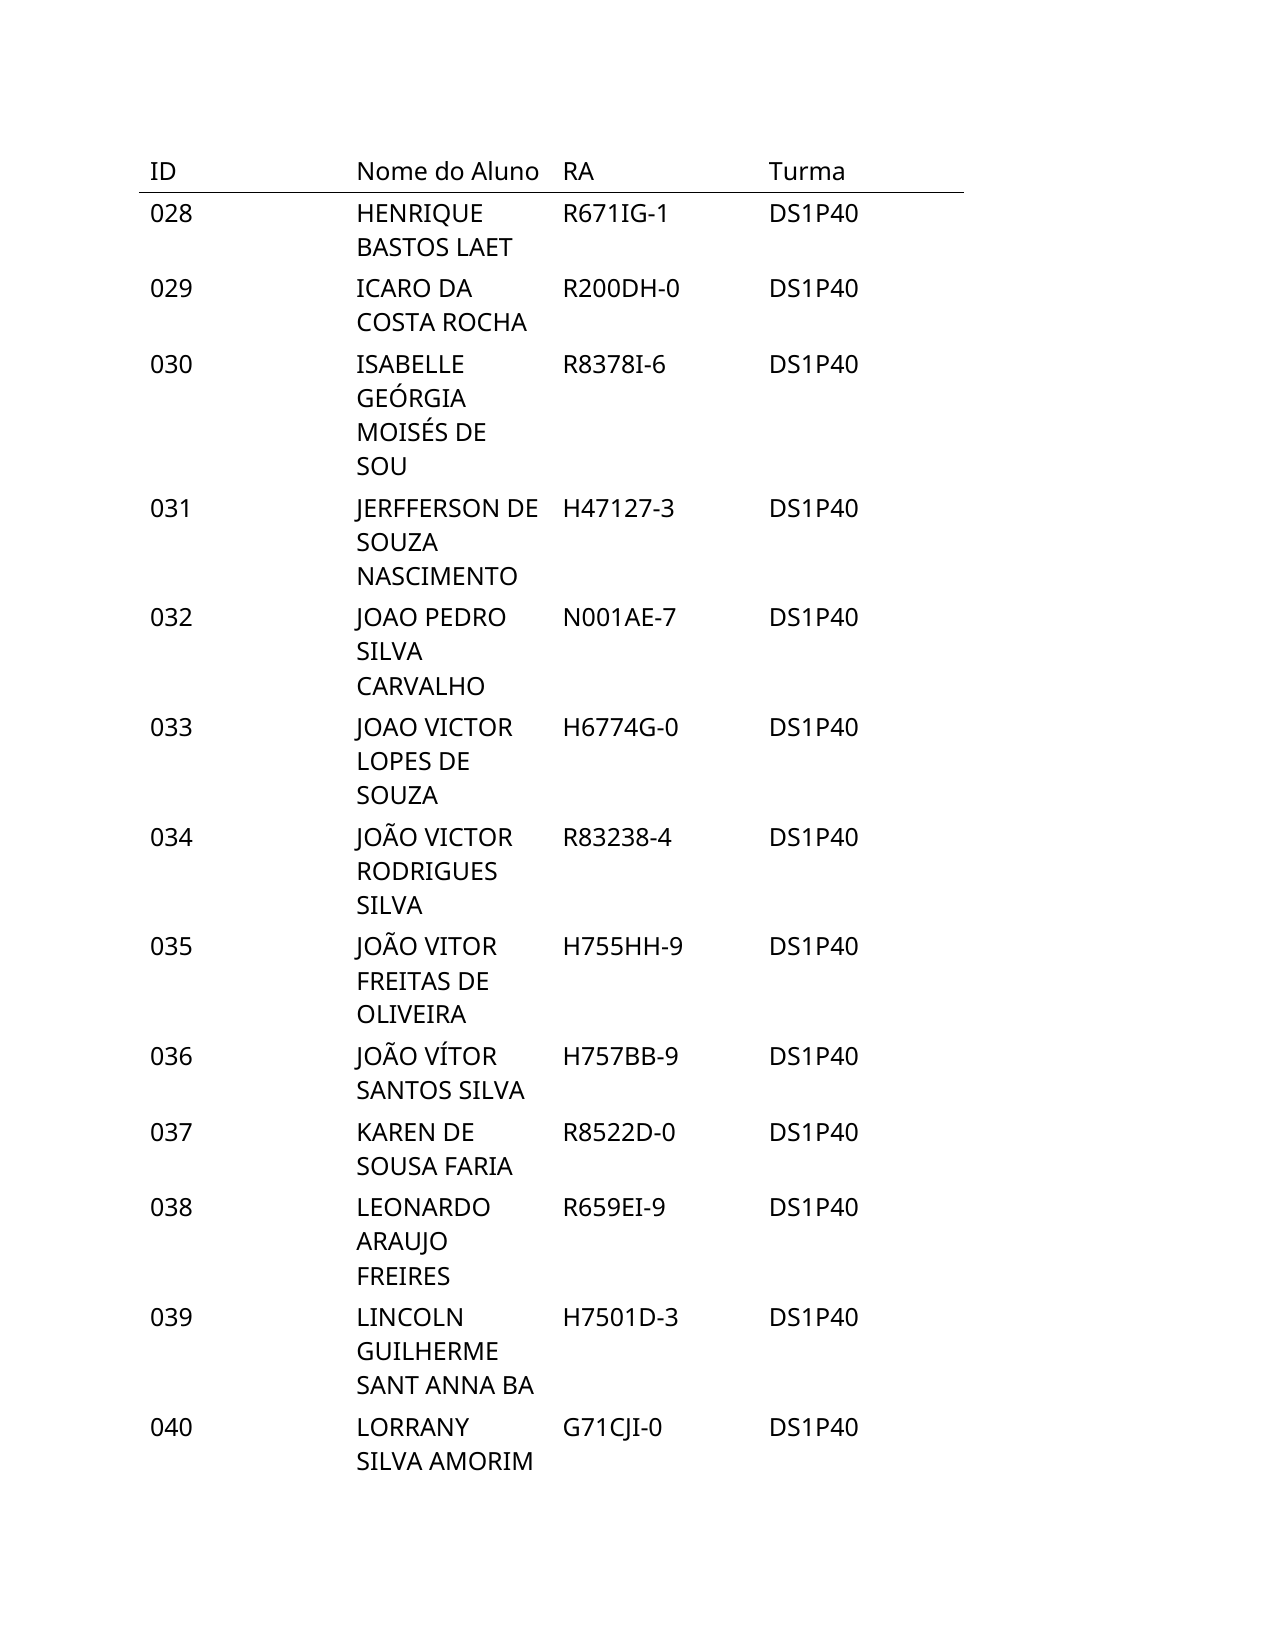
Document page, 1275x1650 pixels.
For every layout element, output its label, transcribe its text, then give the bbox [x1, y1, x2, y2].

table_cell DS1P40 [758, 193, 964, 267]
table_cell 037 [139, 1111, 345, 1186]
table_header Turma [758, 150, 964, 192]
table_cell 034 [139, 816, 345, 925]
table_cell 039 [139, 1296, 345, 1406]
table_cell DS1P40 [758, 1111, 964, 1186]
table_cell JOÃO VICTOR RODRIGUES SILVA [345, 816, 551, 925]
table_cell DS1P40 [758, 596, 964, 706]
table_cell 031 [139, 487, 345, 596]
table_cell HENRIQUE BASTOS LAET [345, 193, 551, 267]
table_header RA [551, 150, 757, 192]
table_cell H757BB-9 [551, 1035, 757, 1111]
table_cell 036 [139, 1035, 345, 1111]
table_cell LEONARDO ARAUJO FREIRES [345, 1186, 551, 1296]
table_header ID [139, 150, 345, 192]
table_cell 030 [139, 343, 345, 487]
table_cell N001AE-7 [551, 596, 757, 706]
table_cell KAREN DE SOUSA FARIA [345, 1111, 551, 1186]
table_cell LORRANY SILVA AMORIM [345, 1406, 551, 1481]
table_cell DS1P40 [758, 267, 964, 343]
table_cell H47127-3 [551, 487, 757, 596]
table_cell DS1P40 [758, 1186, 964, 1296]
table_cell 035 [139, 925, 345, 1035]
table_header Nome do Aluno [345, 150, 551, 192]
table_cell R671IG-1 [551, 193, 757, 267]
table_cell R83238-4 [551, 816, 757, 925]
table_cell DS1P40 [758, 343, 964, 487]
table_cell 028 [139, 193, 345, 267]
table_cell G71CJI-0 [551, 1406, 757, 1481]
table_cell 029 [139, 267, 345, 343]
table_cell 040 [139, 1406, 345, 1481]
table_cell LINCOLN GUILHERME SANT ANNA BA [345, 1296, 551, 1406]
table_cell JOAO VICTOR LOPES DE SOUZA [345, 706, 551, 816]
table_cell ISABELLE GEÓRGIA MOISÉS DE SOU [345, 343, 551, 487]
table_cell JOAO PEDRO SILVA CARVALHO [345, 596, 551, 706]
table_cell R659EI-9 [551, 1186, 757, 1296]
table_cell R8522D-0 [551, 1111, 757, 1186]
table_cell H755HH-9 [551, 925, 757, 1035]
table_cell H6774G-0 [551, 706, 757, 816]
table_cell DS1P40 [758, 1406, 964, 1481]
table_cell 033 [139, 706, 345, 816]
table_cell DS1P40 [758, 706, 964, 816]
table_cell 032 [139, 596, 345, 706]
table_cell DS1P40 [758, 1035, 964, 1111]
table_cell JOÃO VITOR FREITAS DE OLIVEIRA [345, 925, 551, 1035]
table_cell R200DH-0 [551, 267, 757, 343]
table_cell 038 [139, 1186, 345, 1296]
table_cell JERFFERSON DE SOUZA NASCIMENTO [345, 487, 551, 596]
table_cell JOÃO VÍTOR SANTOS SILVA [345, 1035, 551, 1111]
table_cell DS1P40 [758, 816, 964, 925]
table_cell ICARO DA COSTA ROCHA [345, 267, 551, 343]
table_cell DS1P40 [758, 487, 964, 596]
table_cell DS1P40 [758, 1296, 964, 1406]
table_cell R8378I-6 [551, 343, 757, 487]
table_cell H7501D-3 [551, 1296, 757, 1406]
table_cell DS1P40 [758, 925, 964, 1035]
